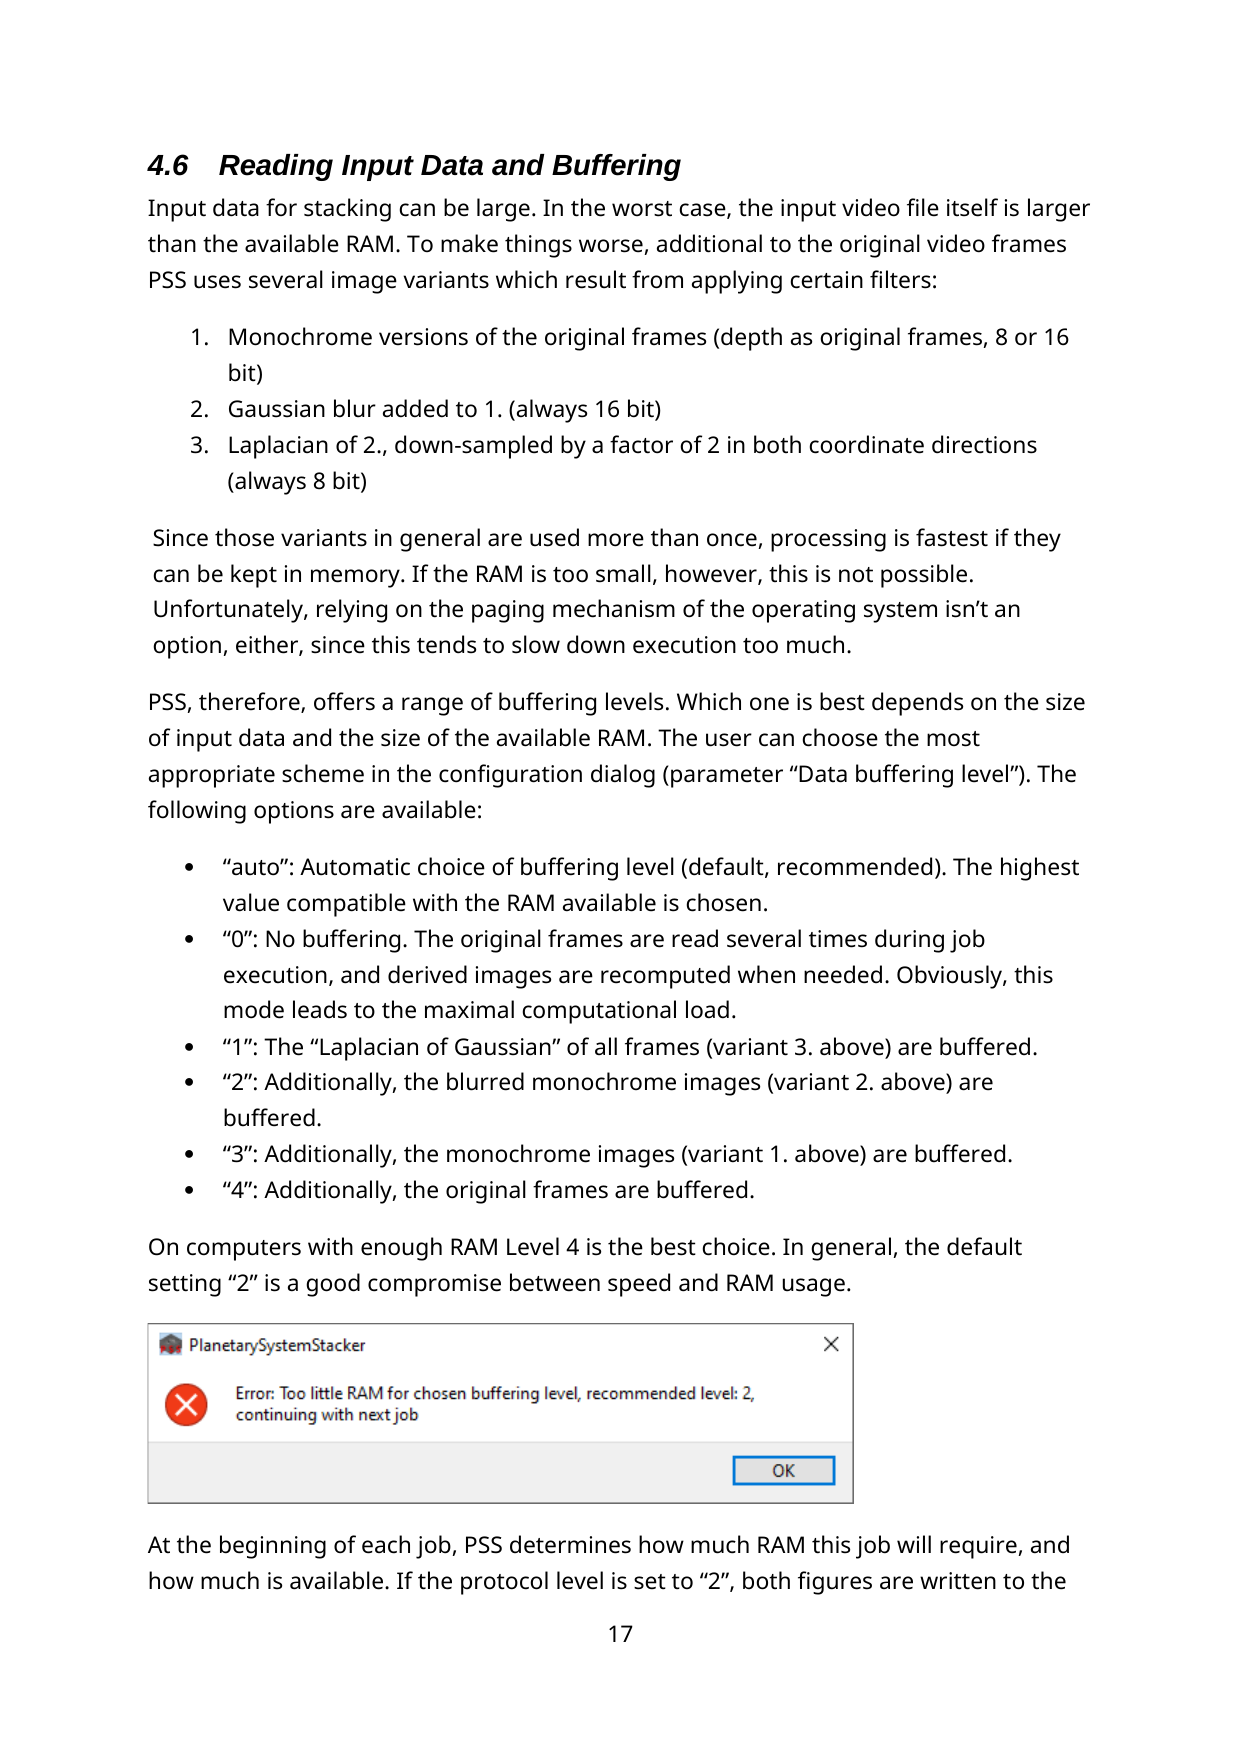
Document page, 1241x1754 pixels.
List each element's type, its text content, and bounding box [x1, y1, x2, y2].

text Input data for stacking can be large. In the worst case, the input video file itself is larger than the available RAM. To make things worse, additional to the original video frames PSS uses several image variants which result from applying certain filters: [148, 192, 1093, 296]
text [148, 1529, 1093, 1596]
picture [147, 1323, 854, 1504]
list Monochrome versions of the original frames (depth as original frames, 8 or 16 bit) [190, 321, 1093, 388]
subtitle Reading Input Data and Buffering [148, 148, 1093, 181]
text On computers with enough RAM Level 4 is the best choice. In general, the default setting “2” is a good compromise between speed and RAM usage. [148, 1231, 1093, 1298]
list Laplacian of 2., down-sampled by a factor of 2 in both coordinate directions (always 8 bit) [190, 429, 1093, 496]
text Since those variants in general are used more than once, processing is fastest if they can be kept in memory. If the RAM is too small, however, this is not possible. Unfortunately, relying on the paging mechanism of the operating system isn’t an option, either, since this tends to slow down execution too much. [152, 522, 1093, 661]
list Gaussian blur added to 1. (always 16 bit) [190, 393, 1093, 424]
list “0”: No buffering. The original frames are read several times during job execution, and derived images are recomputed when needed. Obviously, this mode leads to the maximal computational load. [185, 923, 1093, 1026]
text PSS, therefore, offers a range of buffering levels. Which one is best depends on the size of input data and the size of the available RAM. The user can choose the most appropriate scheme in the configuration dialog (parameter “Data buffering level”). The following options are available: [148, 686, 1093, 825]
list “2”: Additionally, the blurred monochrome images (variant 2. above) are buffered. [185, 1066, 1093, 1133]
list “auto”: Automatic choice of buffering level (default, recommended). The highest value compatible with the RAM available is chosen. [185, 851, 1093, 918]
list “4”: Additionally, the original frames are buffered. [185, 1174, 1093, 1205]
list “1”: The “Laplacian of Gaussian” of all frames (variant 3. above) are buffered. [185, 1030, 1093, 1062]
list “3”: Additionally, the monochrome images (variant 1. above) are buffered. [185, 1138, 1093, 1169]
